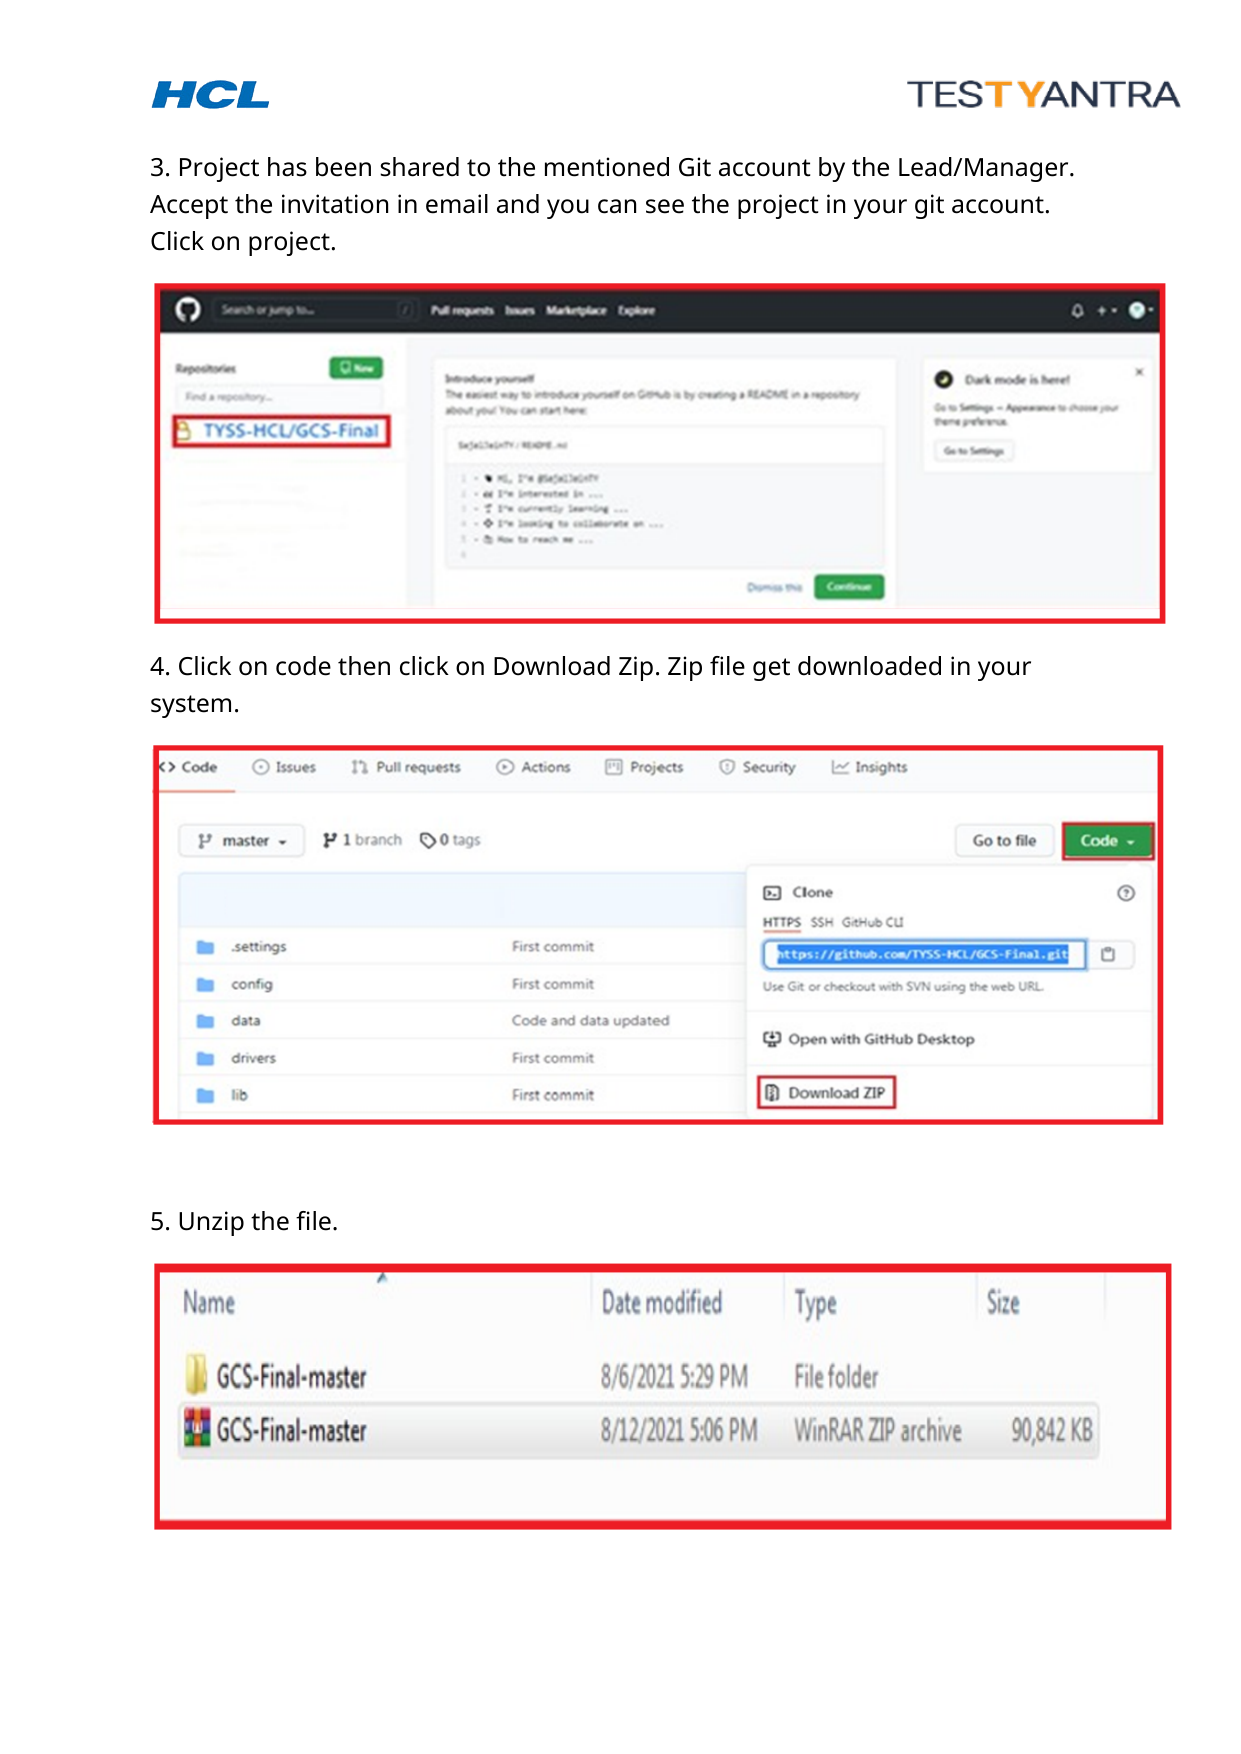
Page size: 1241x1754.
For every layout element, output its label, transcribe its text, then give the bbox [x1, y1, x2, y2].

picture [906, 76, 1181, 117]
picture [150, 70, 271, 120]
picture [150, 277, 1169, 630]
text 5. Unzip the file. [150, 1204, 1090, 1238]
text 3. Project has been shared to the mentioned Git account by the Lead/Manager. Accept the invitation in email and you can see the project in your git account. Click on project. [150, 150, 1090, 258]
text 4. Click on code then click on Download Zip. Zip file get downloaded in your system. [150, 649, 1090, 719]
picture [150, 738, 1169, 1132]
picture [150, 1257, 1177, 1537]
